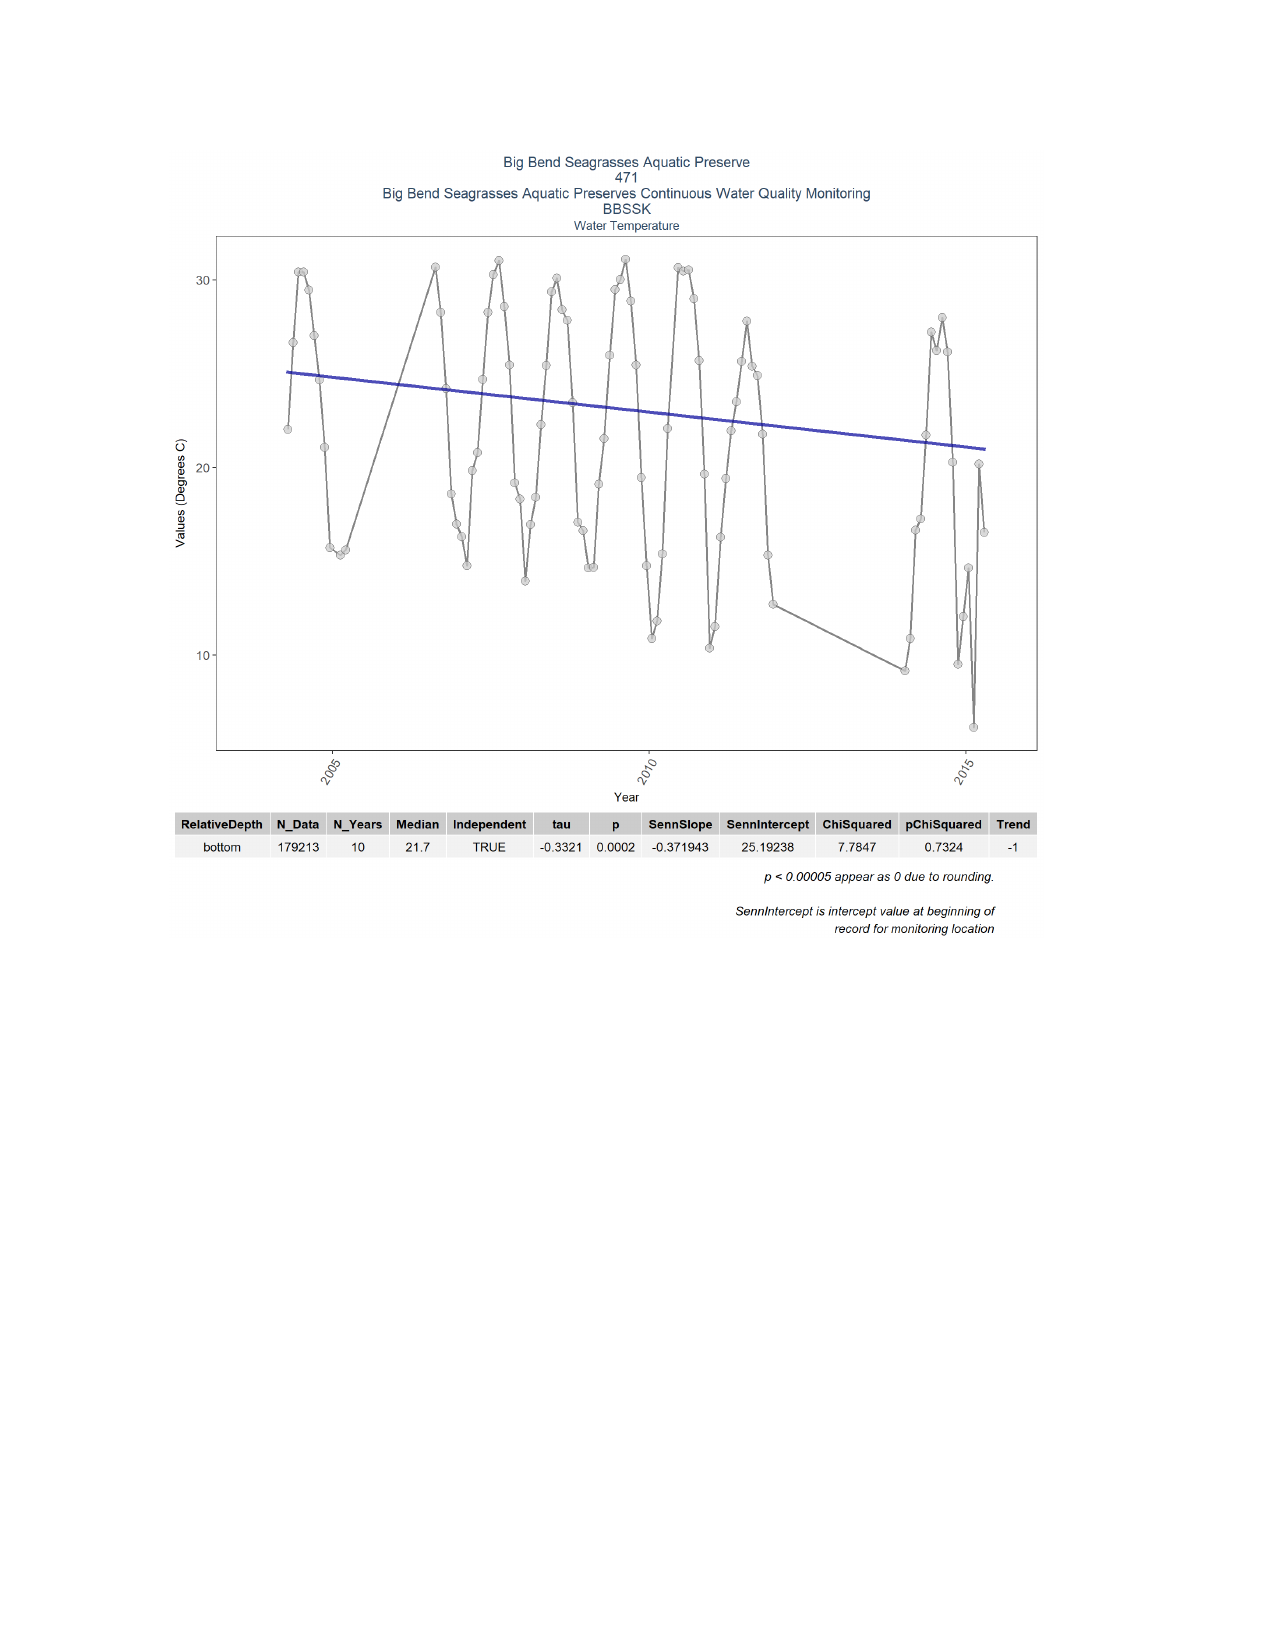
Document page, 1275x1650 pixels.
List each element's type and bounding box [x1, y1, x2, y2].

picture [168, 150, 1044, 938]
